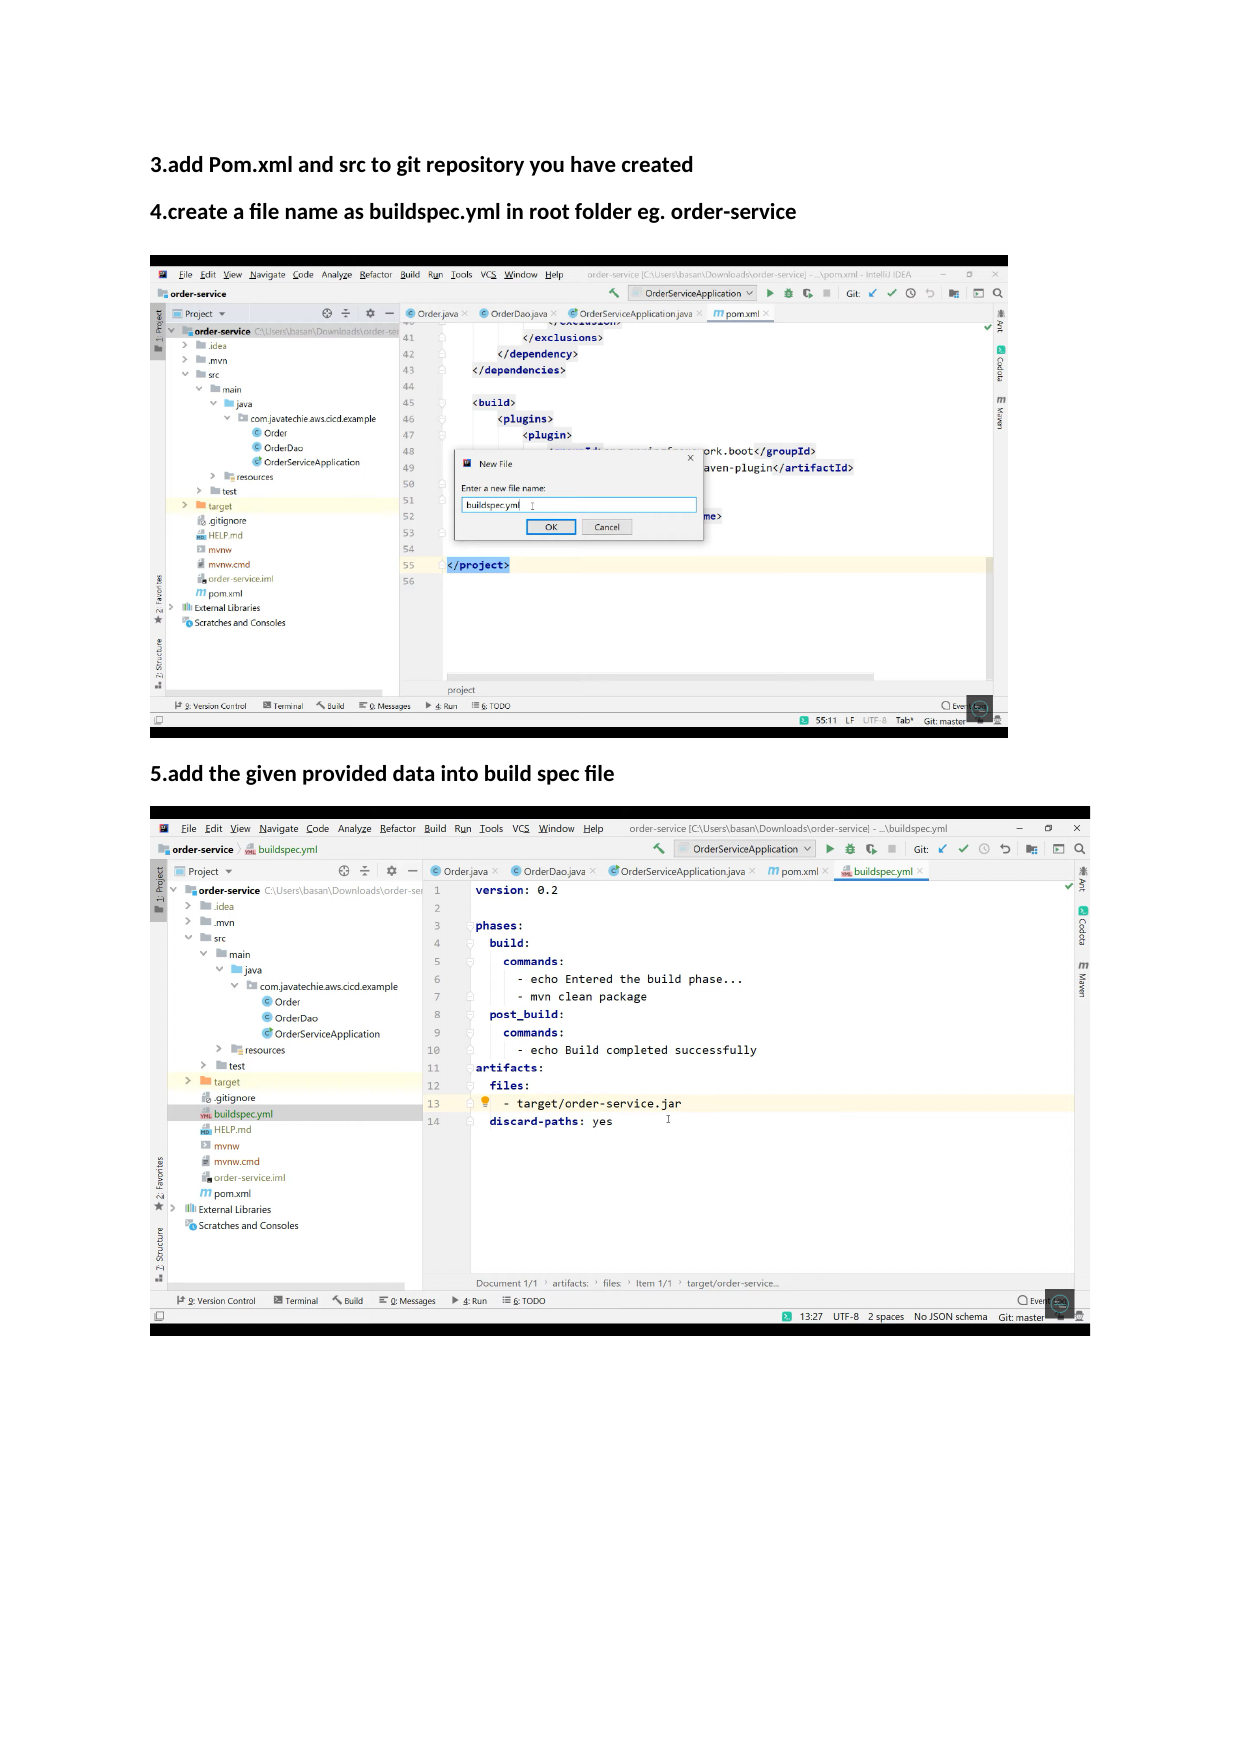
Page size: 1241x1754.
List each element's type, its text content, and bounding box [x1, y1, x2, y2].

text 3.add Pom.xml and src to git repository you have created [150, 150, 1090, 178]
picture [150, 806, 1091, 1336]
text 5.add the given provided data into build spec file [150, 759, 1090, 787]
text 4.create a file name as buildspec.yml in root folder eg. order-service [150, 197, 1090, 225]
picture [150, 255, 1008, 738]
